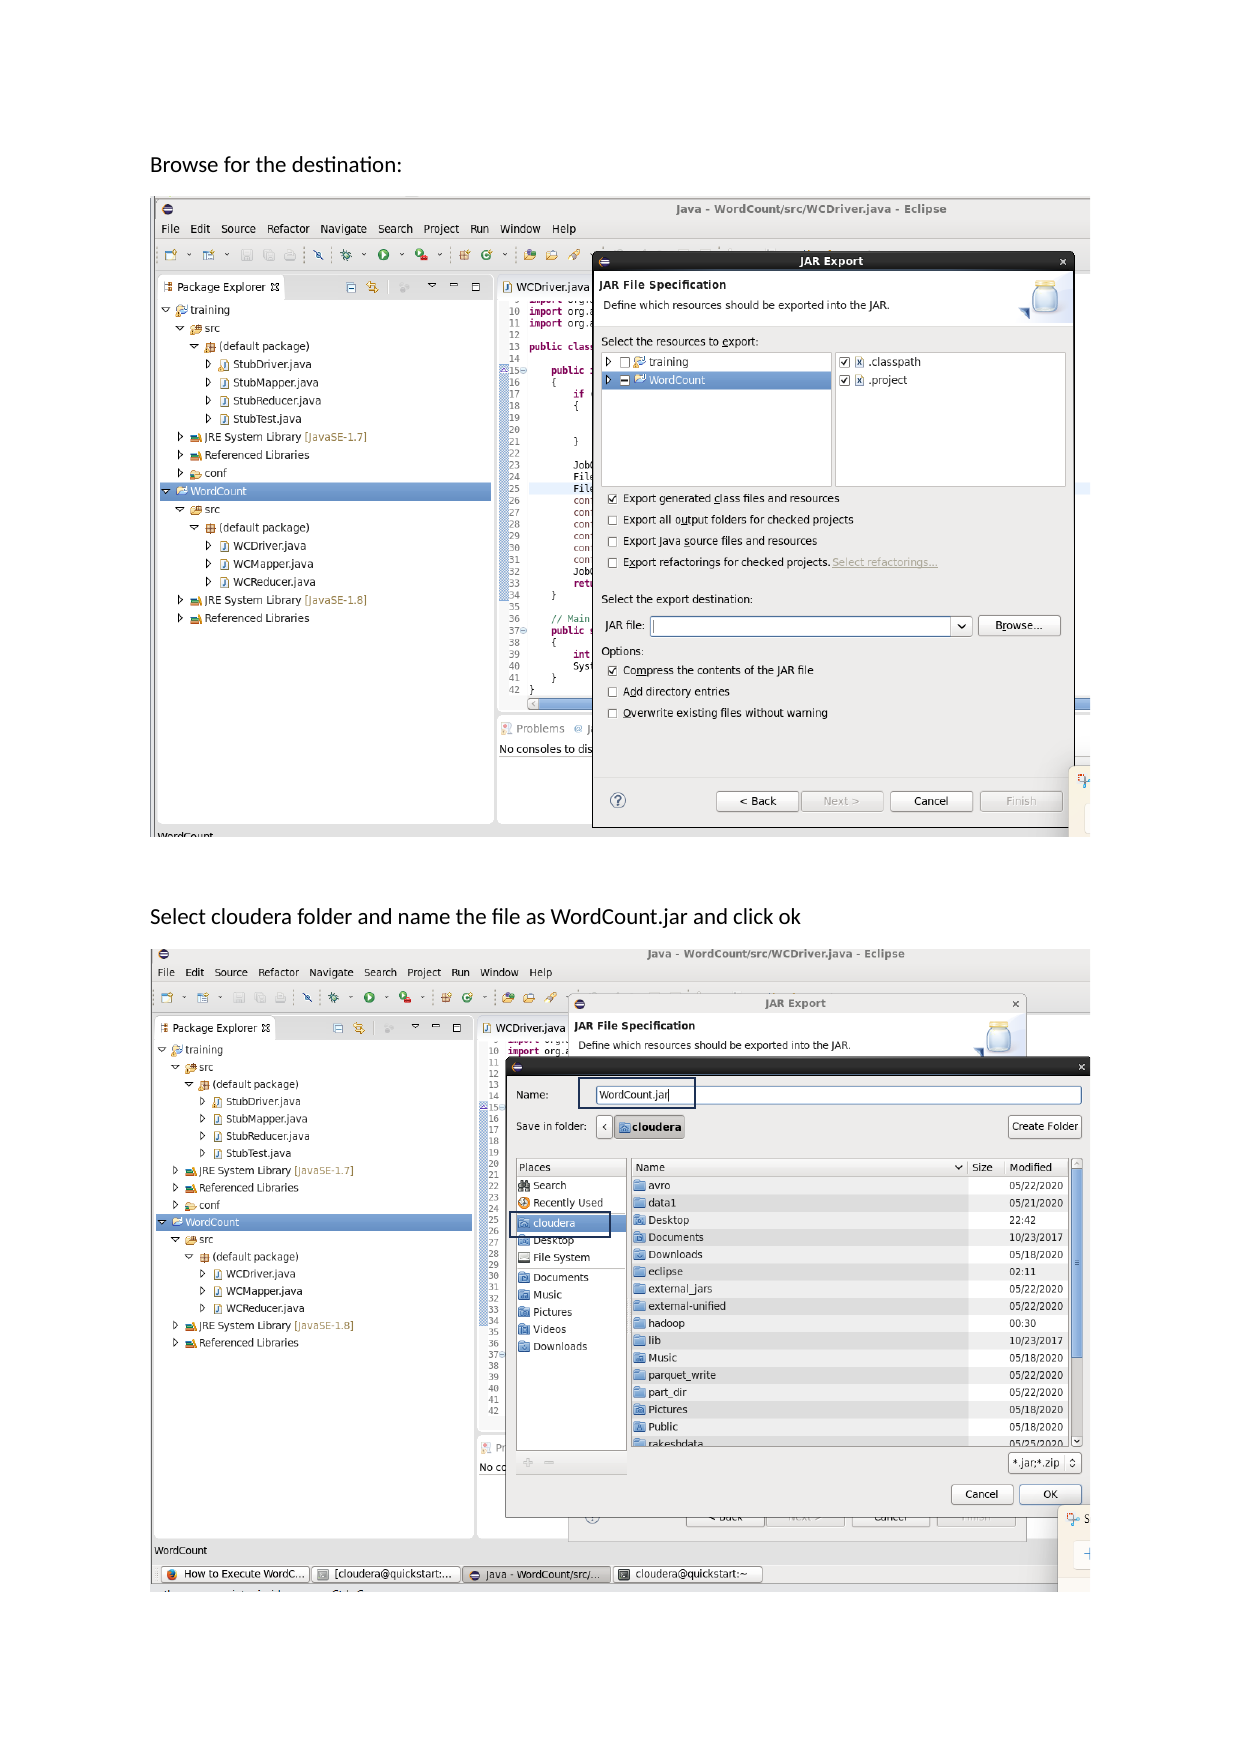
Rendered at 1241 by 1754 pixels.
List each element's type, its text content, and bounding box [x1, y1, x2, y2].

picture [150, 196, 1091, 837]
picture [150, 949, 1091, 1592]
text Select cloudera folder and name the file as WordCount.jar and click ok [150, 902, 1090, 930]
text Browse for the destination: [150, 150, 1090, 178]
